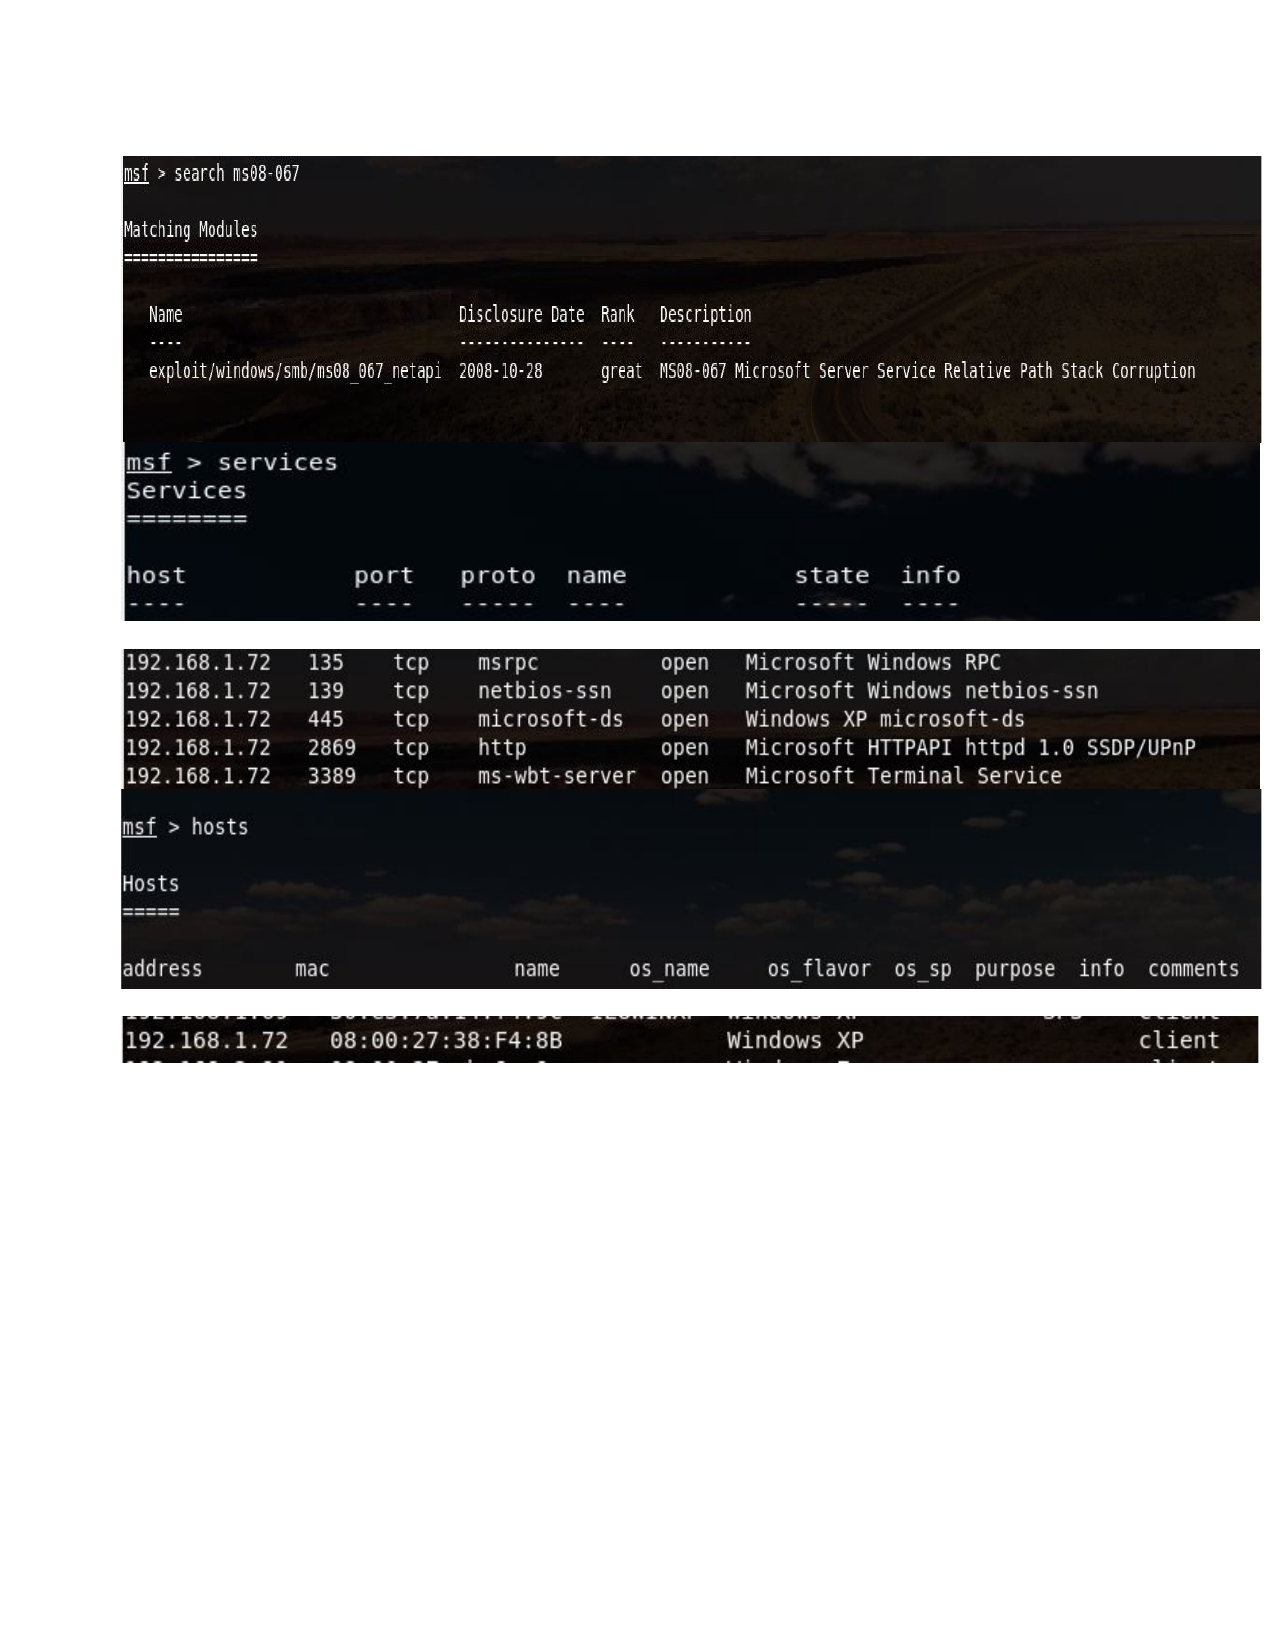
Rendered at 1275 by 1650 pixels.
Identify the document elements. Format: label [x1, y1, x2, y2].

picture [120, 649, 1262, 989]
picture [120, 1016, 1259, 1063]
picture [120, 156, 1262, 621]
